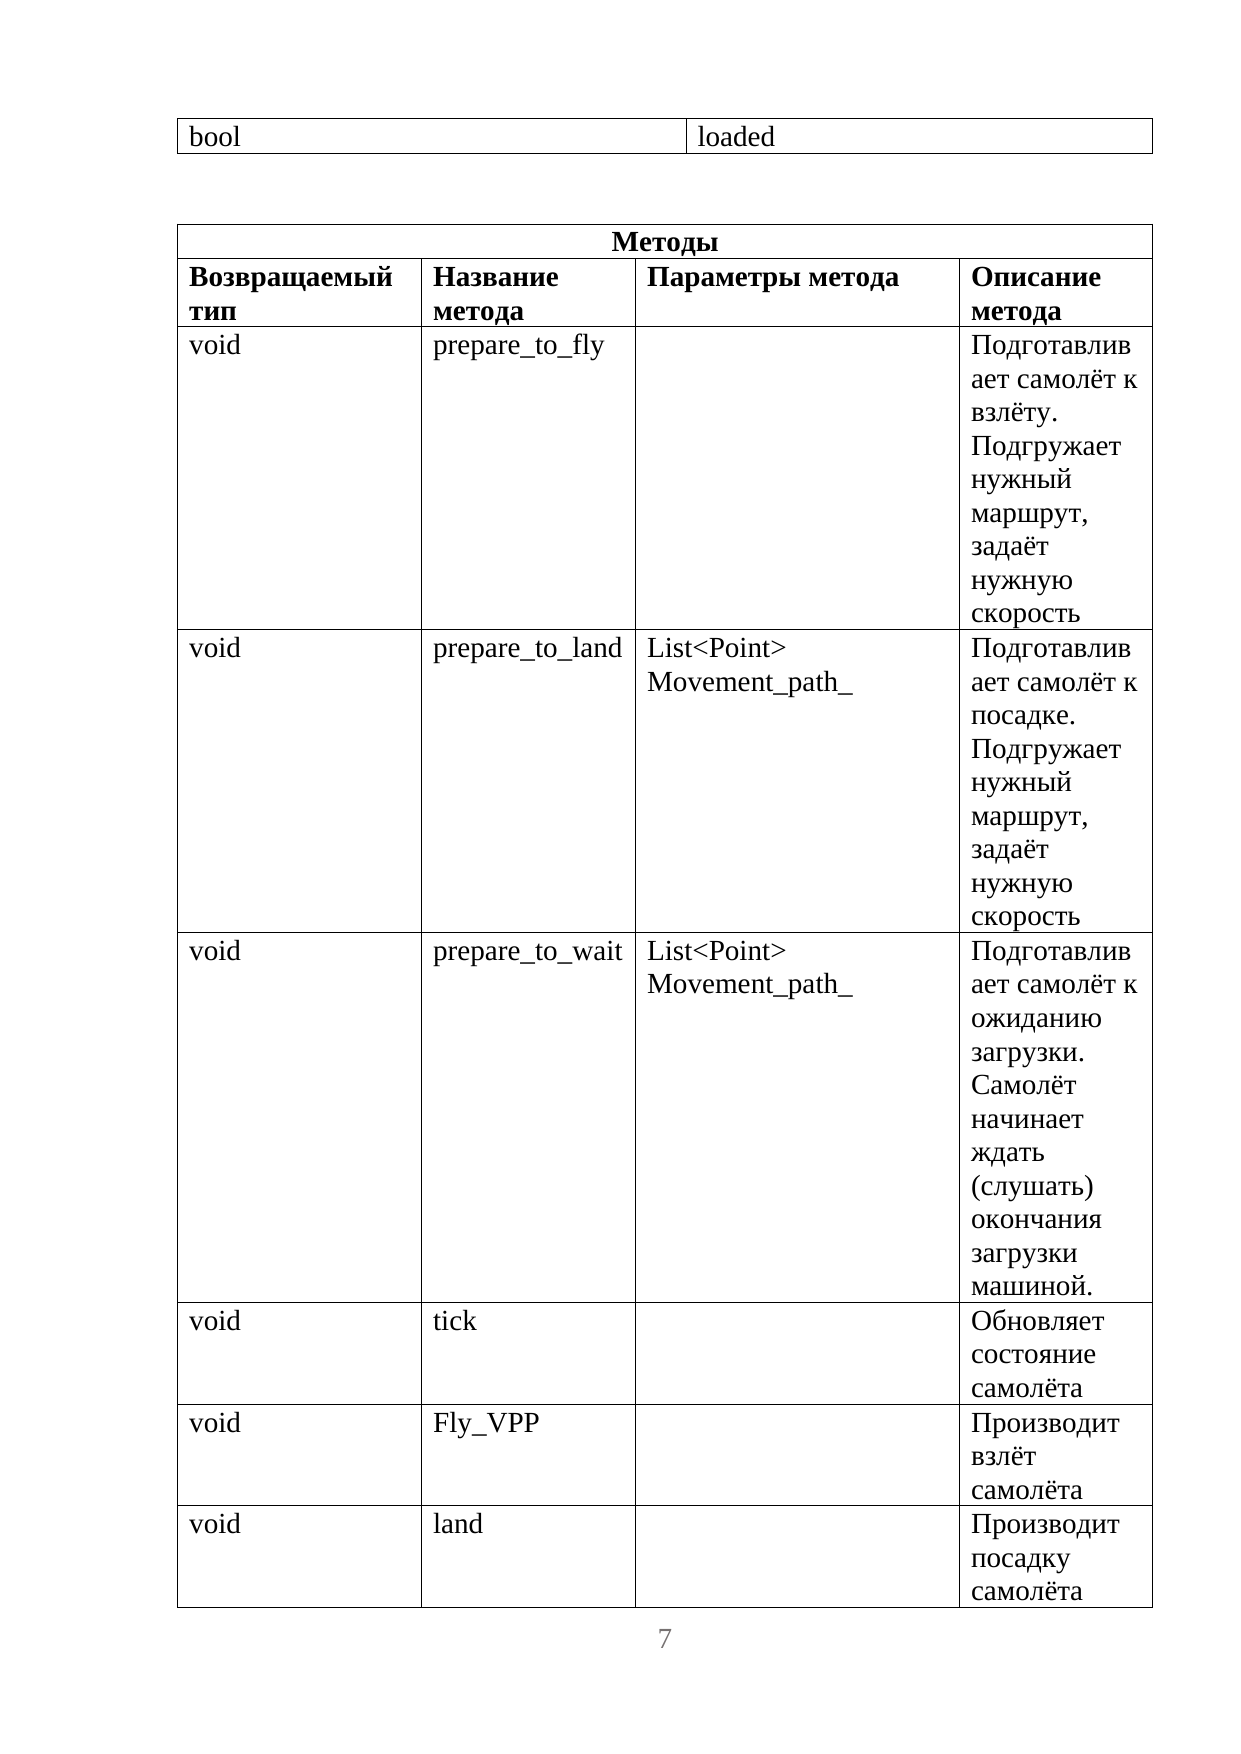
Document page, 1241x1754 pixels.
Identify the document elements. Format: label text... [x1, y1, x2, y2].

table_cell Производит взлёт самолёта [960, 1405, 1152, 1505]
table_cell Обновляет состояние самолёта [960, 1303, 1152, 1404]
table_cell void [178, 1506, 421, 1607]
table_cell Производит посадку самолёта [960, 1506, 1152, 1607]
table_cell [636, 1506, 959, 1607]
table_cell Параметры метода [636, 259, 959, 326]
table_cell void [178, 630, 421, 932]
table_cell prepare_to_wait [422, 933, 635, 1302]
table_cell [636, 1405, 959, 1505]
table_cell Возвращаемый тип [178, 259, 421, 326]
table_cell Подготавливает самолёт к посадке. Подгружает нужный маршрут, задаёт нужную скорость [960, 630, 1152, 932]
table_cell Описание метода [960, 259, 1152, 326]
table_cell prepare_to_fly [422, 327, 635, 629]
table_cell void [178, 1303, 421, 1404]
table_cell tick [422, 1303, 635, 1404]
table_cell Название метода [422, 259, 635, 326]
table_cell loaded [687, 119, 1152, 153]
table_cell void [178, 933, 421, 1302]
table_cell [636, 1303, 959, 1404]
table_cell List<Point> Movement_path_ [636, 630, 959, 932]
table_cell Fly_VPP [422, 1405, 635, 1505]
table_cell prepare_to_land [422, 630, 635, 932]
table_cell void [178, 327, 421, 629]
table_cell Подготавливает самолёт к ожиданию загрузки. Самолёт начинает ждать (слушать) окончания загрузки машиной. [960, 933, 1152, 1302]
table_cell Подготавливает самолёт к взлёту. Подгружает нужный маршрут, задаёт нужную скорость [960, 327, 1152, 629]
table_cell bool [178, 119, 686, 153]
table_cell [636, 327, 959, 629]
table_header Методы [178, 225, 1152, 258]
table_cell land [422, 1506, 635, 1607]
table_cell void [178, 1405, 421, 1505]
table_cell List<Point> Movement_path_ [636, 933, 959, 1302]
